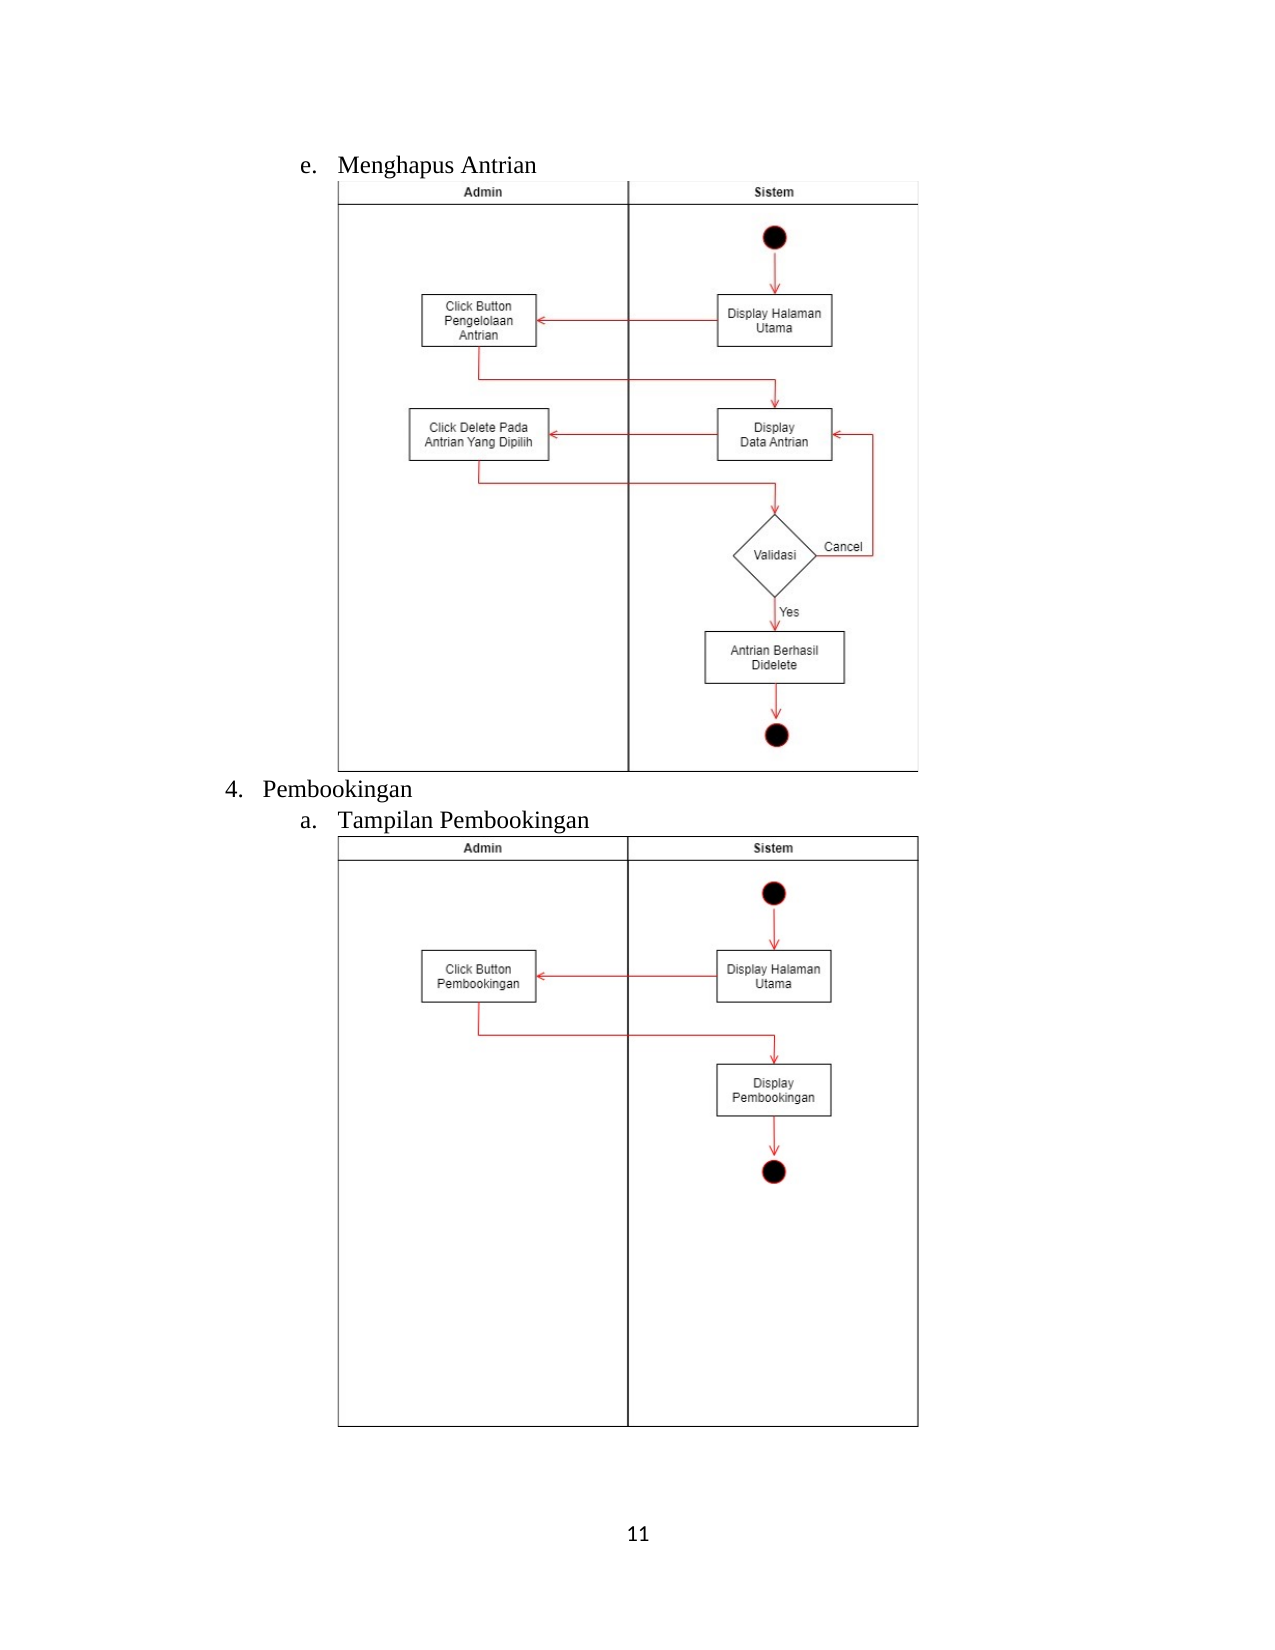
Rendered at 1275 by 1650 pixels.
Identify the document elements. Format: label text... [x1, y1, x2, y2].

list Pembookingan [225, 774, 1125, 803]
picture [337, 181, 919, 772]
list Tampilan Pembookingan [300, 805, 1125, 834]
picture [337, 836, 919, 1427]
list Menghapus Antrian [300, 150, 1125, 179]
